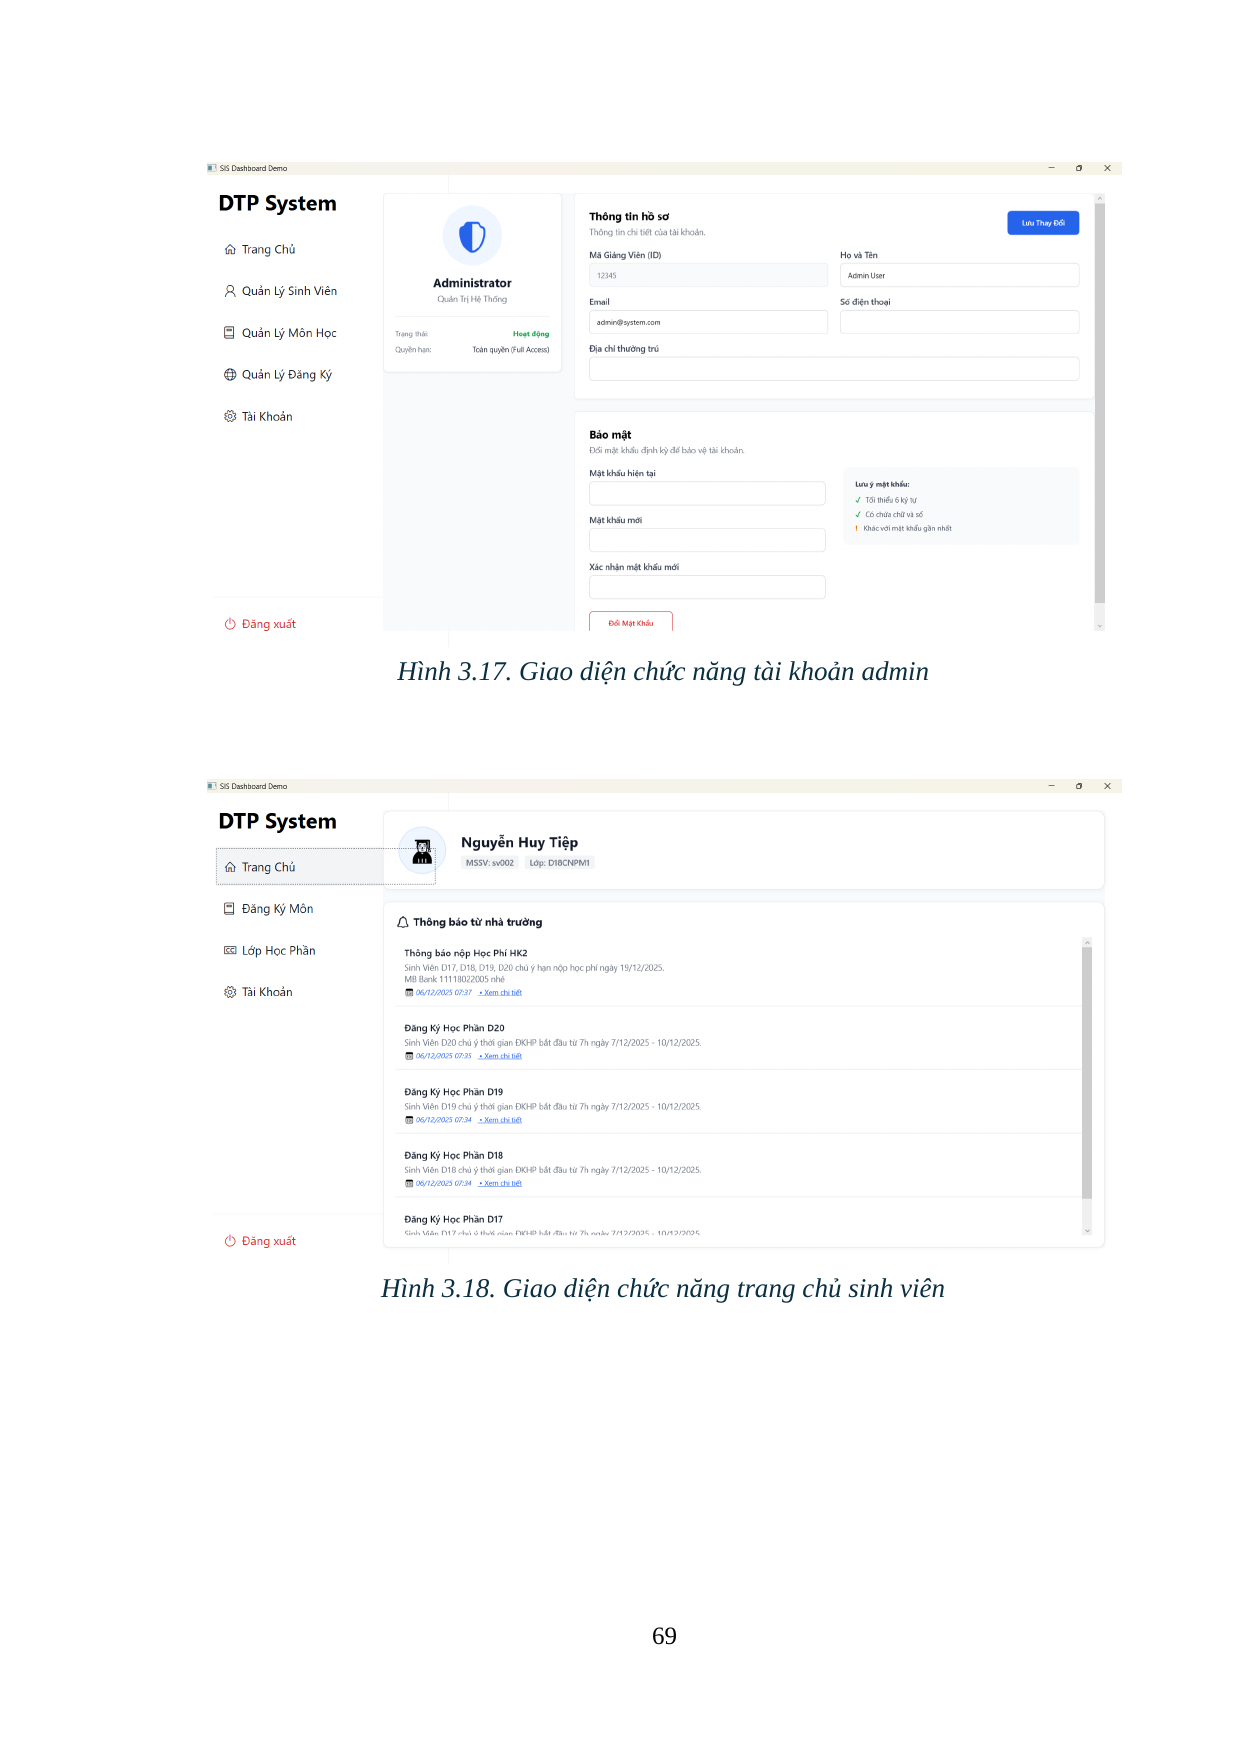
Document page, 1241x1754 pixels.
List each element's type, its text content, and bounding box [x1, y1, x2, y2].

subtitle Hình 3.17. Giao diện chức năng tài khoản admin [207, 655, 1122, 686]
subtitle Hình 3.18. Giao diện chức năng trang chủ sinh viên [207, 1272, 1122, 1303]
picture [207, 779, 1122, 1264]
picture [207, 162, 1122, 647]
